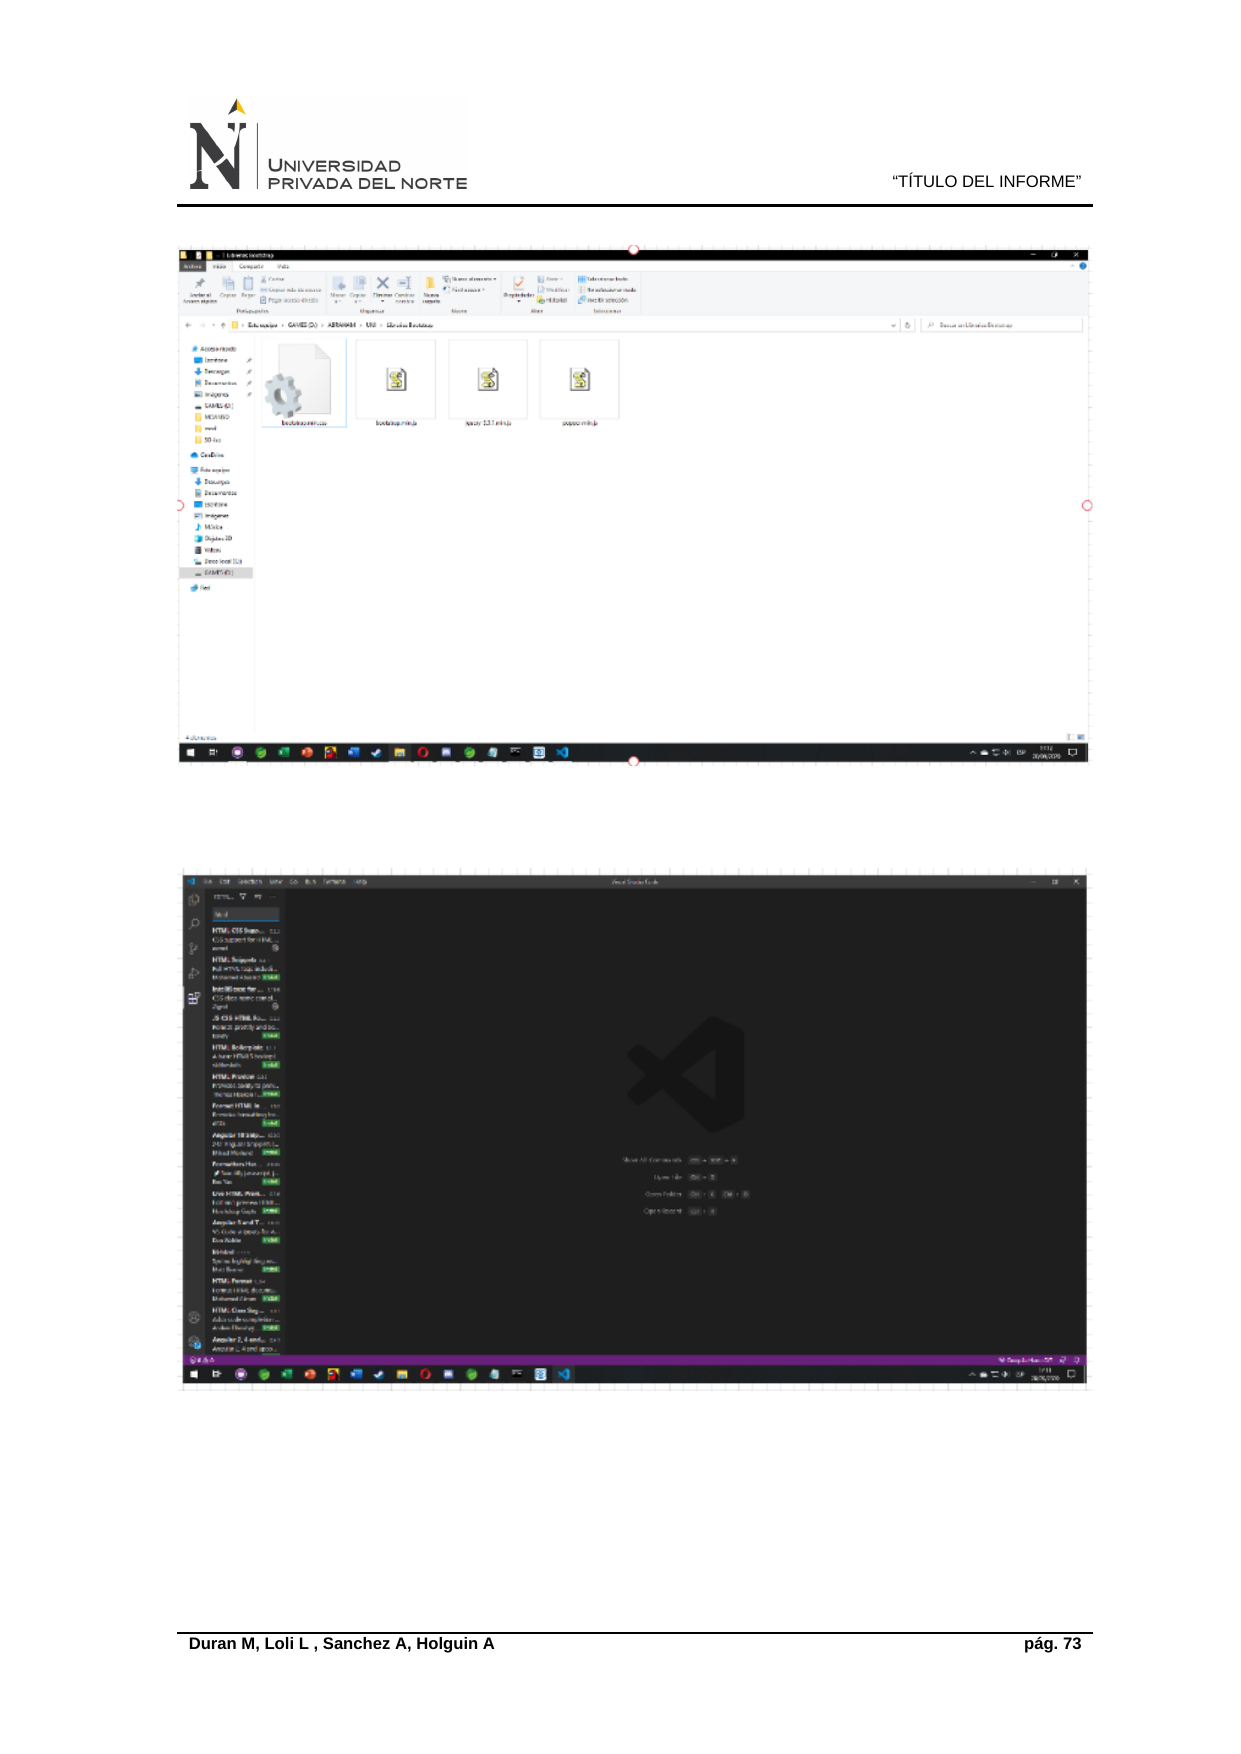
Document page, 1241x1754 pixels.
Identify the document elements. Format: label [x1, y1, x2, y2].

picture [188, 95, 469, 191]
picture [177, 245, 1093, 766]
picture [177, 868, 1093, 1391]
